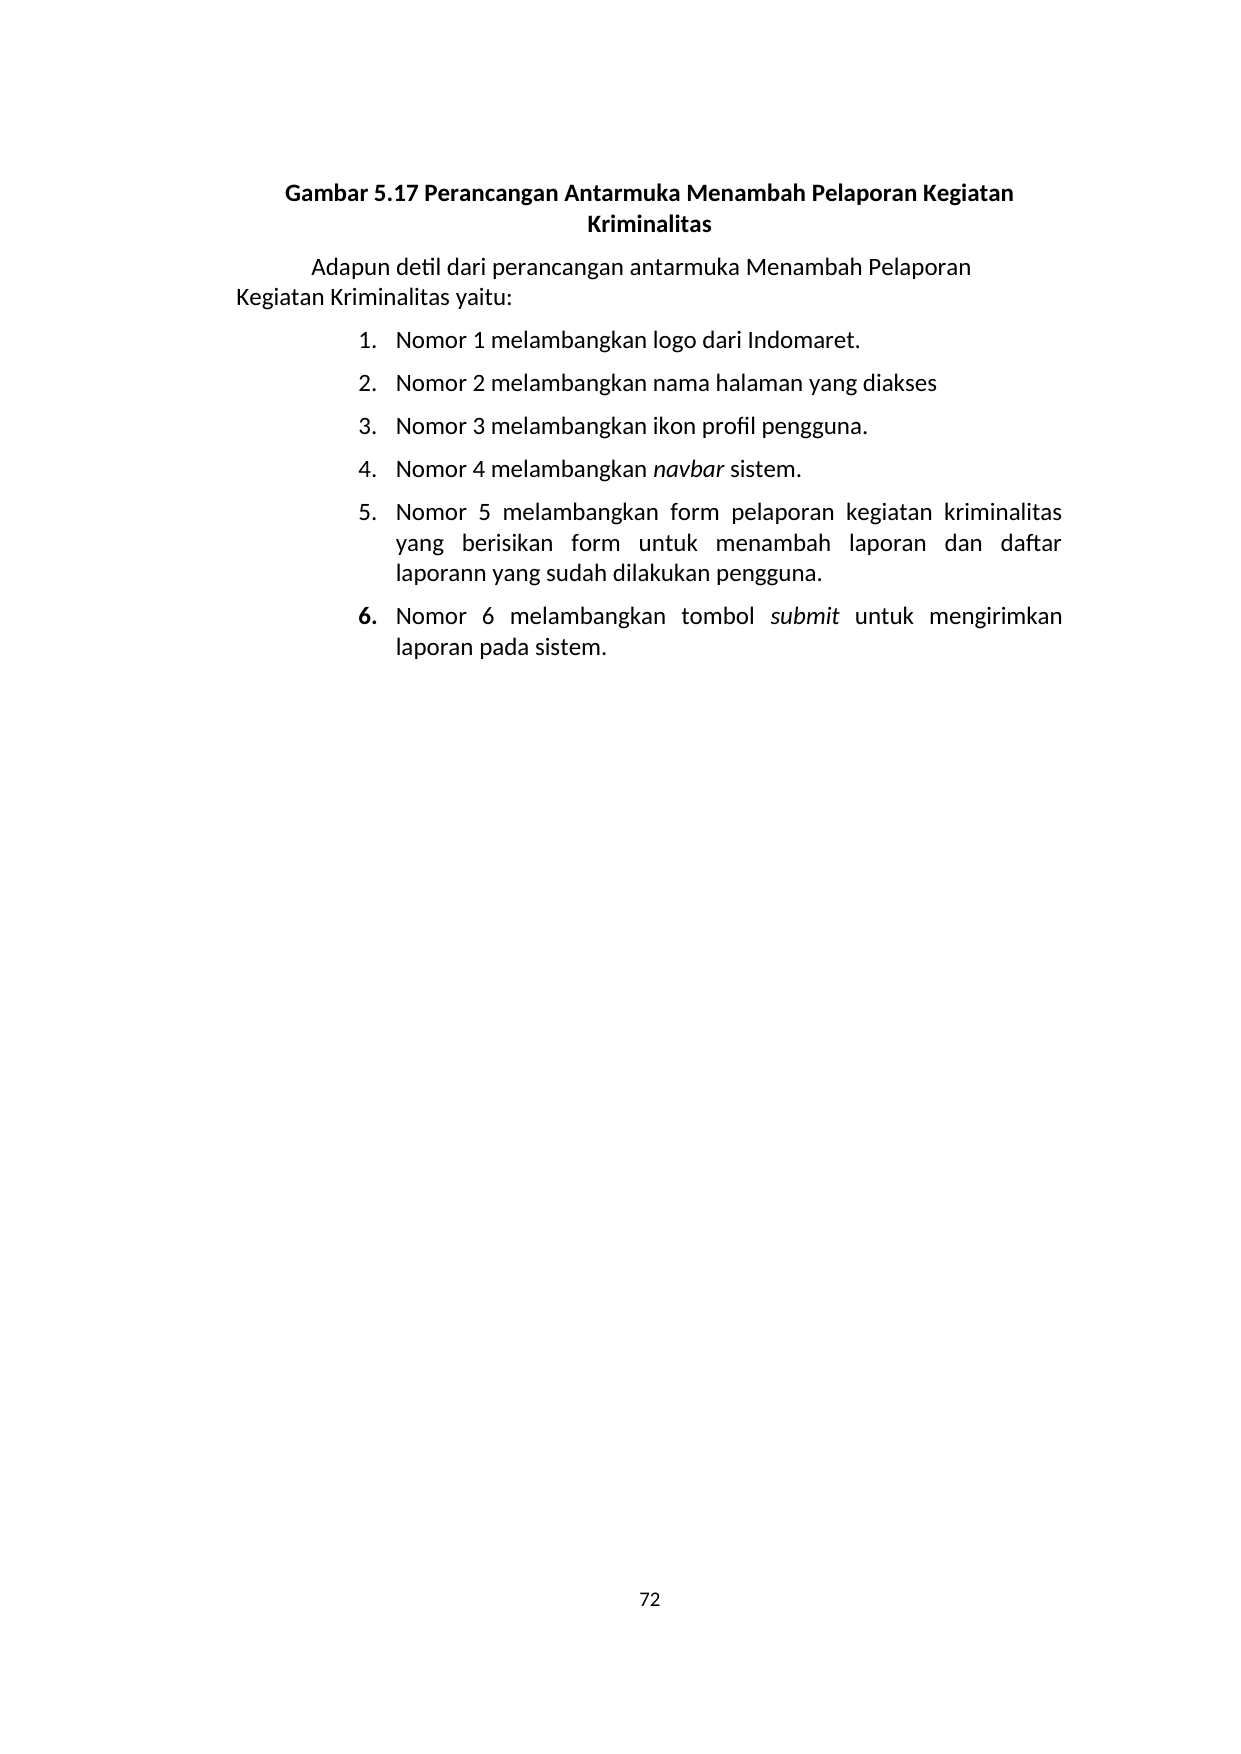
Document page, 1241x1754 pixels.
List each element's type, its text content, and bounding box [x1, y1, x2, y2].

list Nomor 5 melambangkan form pelaporan kegiatan kriminalitas yang berisikan form untuk menambah laporan dan daftar laporann yang sudah dilakukan pengguna. [358, 496, 1063, 588]
list Nomor 2 melambangkan nama halaman yang diakses [358, 367, 1063, 398]
list Nomor 3 melambangkan ikon profil pengguna. [358, 410, 1063, 441]
list Nomor 1 melambangkan logo dari Indomaret. [358, 324, 1063, 355]
list Nomor 6 melambangkan tombol submit untuk mengirimkan laporan pada sistem. [358, 600, 1063, 661]
text Adapun detil dari perancangan antarmuka Menambah Pelaporan Kegiatan Kriminalitas yaitu: [236, 251, 1063, 312]
list Nomor 4 melambangkan navbar sistem. [358, 453, 1063, 484]
